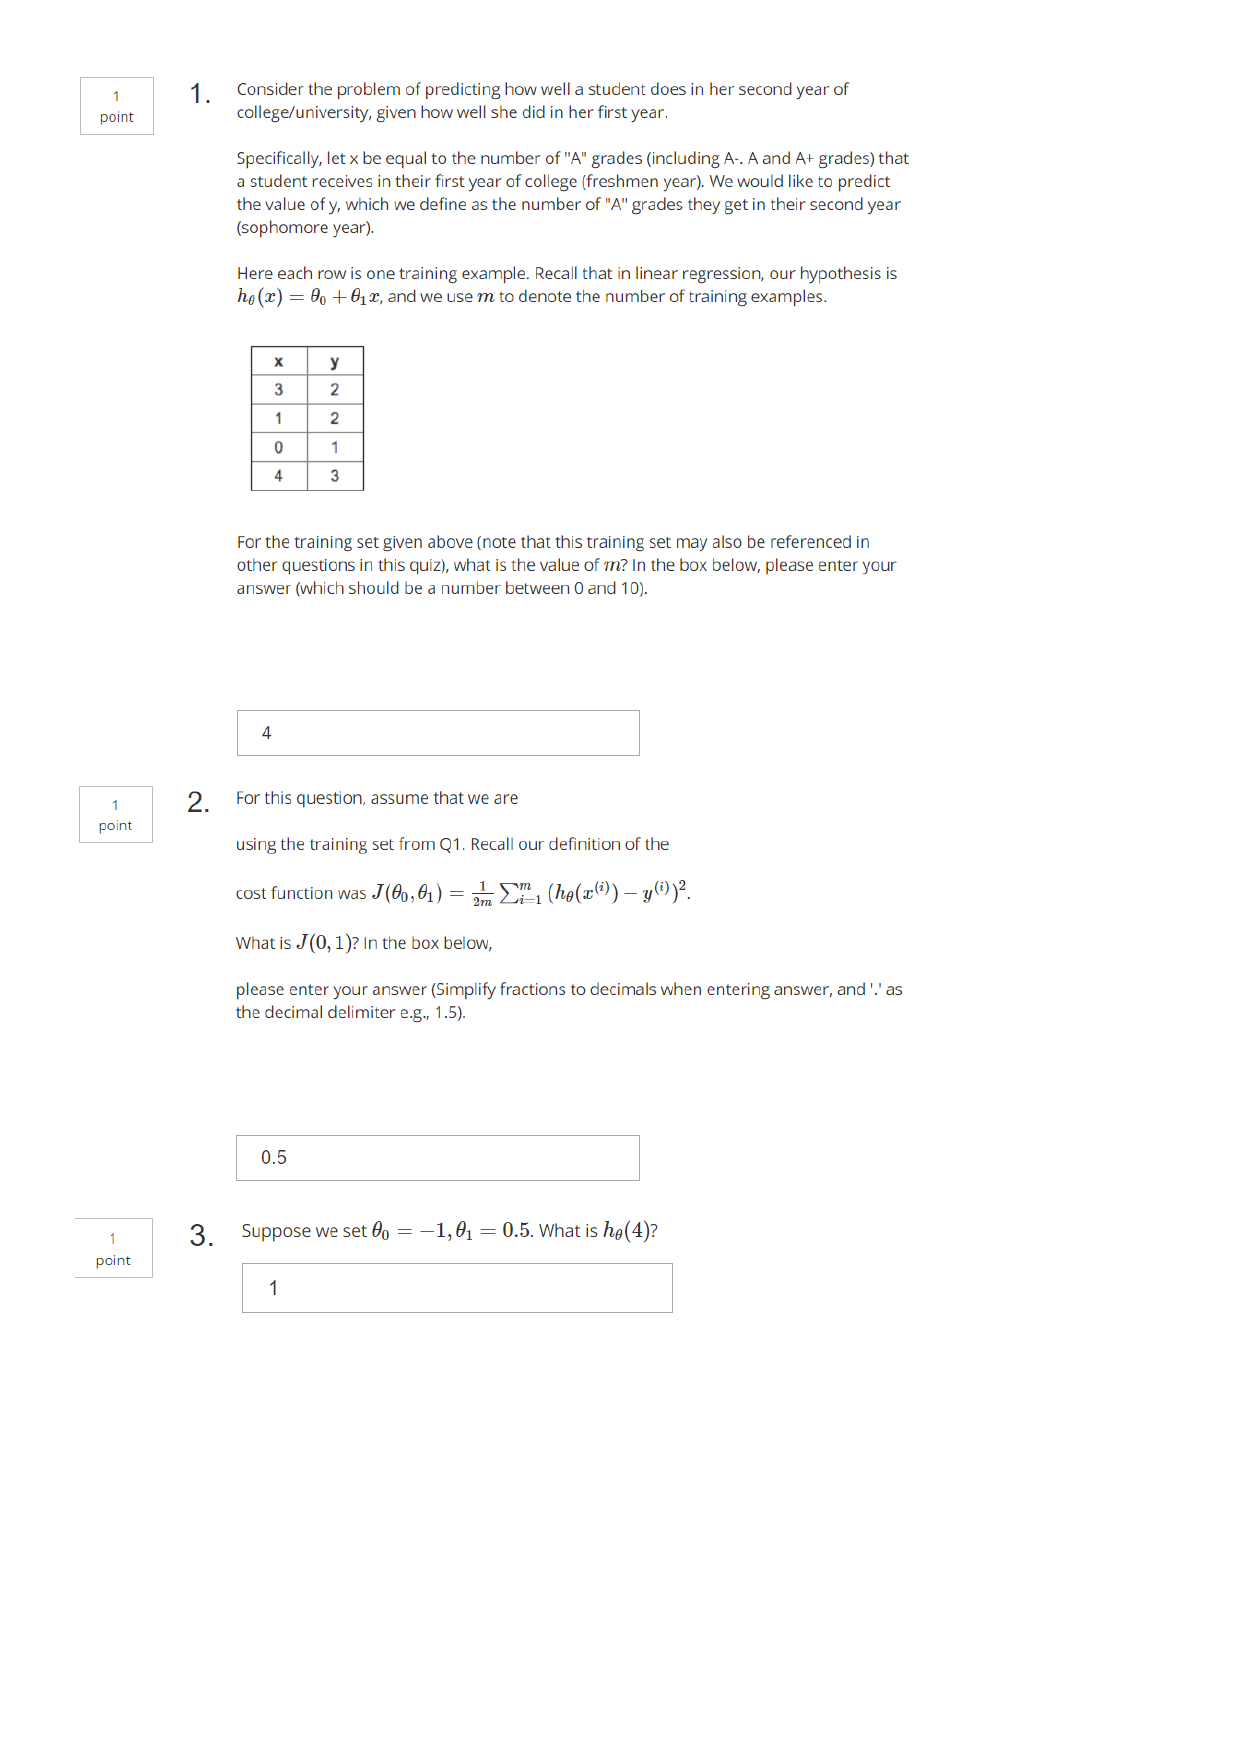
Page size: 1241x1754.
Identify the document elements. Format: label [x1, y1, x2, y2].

picture [75, 784, 921, 1193]
picture [75, 75, 926, 766]
picture [75, 1211, 682, 1350]
